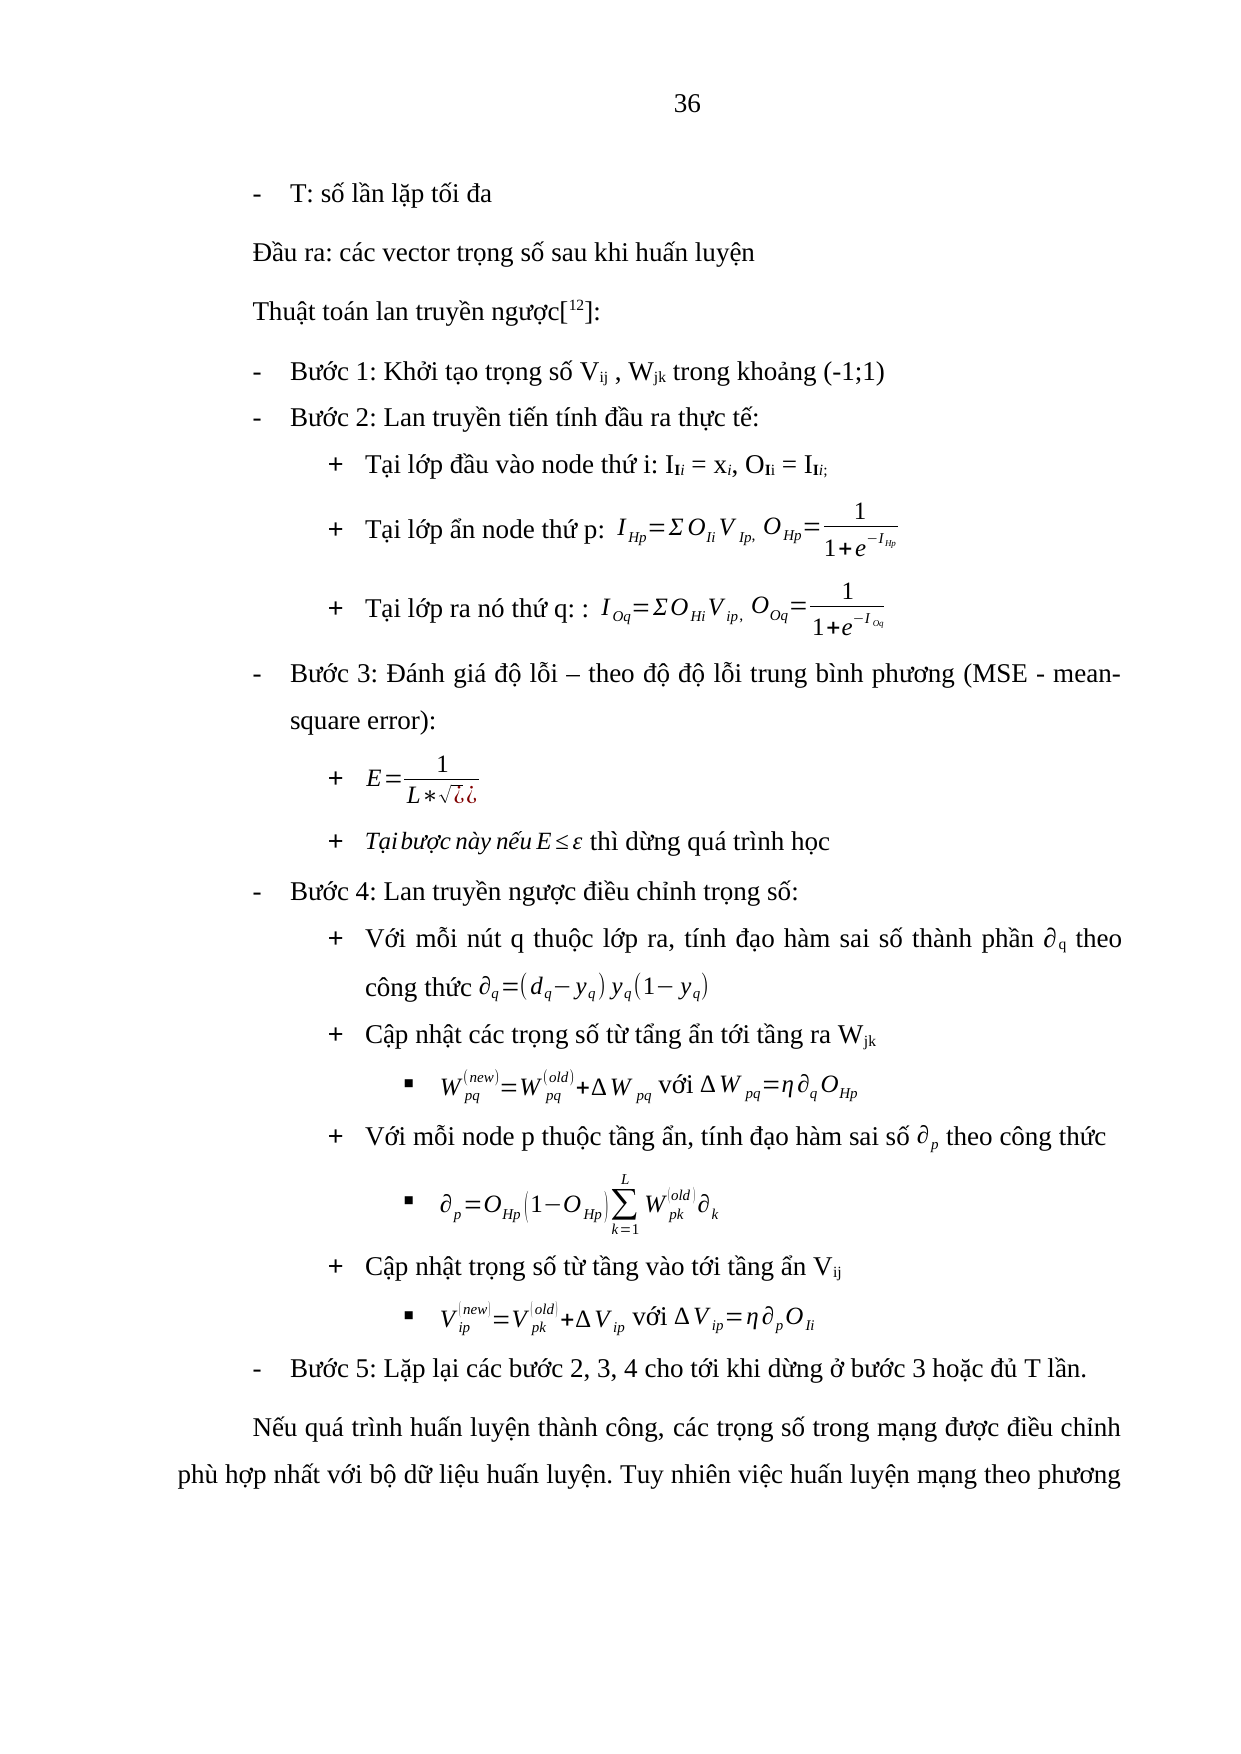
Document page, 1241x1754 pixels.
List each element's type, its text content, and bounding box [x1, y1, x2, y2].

list Bước 2: Lan truyền tiến tính đầu ra thực tế: [252, 401, 1122, 432]
list Tại lớp ra nó thứ q: : , [327, 578, 1122, 641]
list Cập nhật các trọng số từ tẩng ẩn tới tầng ra Wjk [327, 1018, 1122, 1052]
list Bước 1: Khởi tạo trọng số Vij , Wjk trong khoảng (-1;1) [252, 355, 1122, 386]
list Cập nhật trọng số từ tầng vào tới tầng ẩn Vij [327, 1250, 1122, 1283]
list Bước 4: Lan truyền ngược điều chỉnh trọng số: [252, 875, 1122, 906]
list với [402, 1300, 1122, 1337]
list với [402, 1068, 1122, 1105]
list T: số lần lặp tối đa [252, 177, 1122, 208]
list Bước 5: Lặp lại các bước 2, 3, 4 cho tới khi dừng ở bước 3 hoặc đủ T lần. [252, 1352, 1122, 1383]
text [177, 1412, 1122, 1489]
list Với mỗi node p thuộc tầng ẩn, tính đạo hàm sai số theo công thức [327, 1120, 1122, 1154]
text Thuật toán lan truyền ngược[]: [177, 296, 1122, 327]
list Tại lớp đầu vào node thứ i: IIi = xi, OIi = IIi; [327, 448, 1122, 481]
list Với mỗi nút q thuộc lớp ra, tính đạo hàm sai số thành phần ∂q theo công thức [327, 922, 1122, 1003]
list Bước 3: Đánh giá độ lỗi – theo độ độ lỗi trung bình phương (MSE - mean- square error): [252, 657, 1122, 735]
list Tại lớp ẩn node thứ p: , [327, 498, 1122, 561]
list thì dừng quá trình học [327, 825, 1122, 858]
text Đầu ra: các vector trọng số sau khi huấn luyện [177, 236, 1122, 267]
